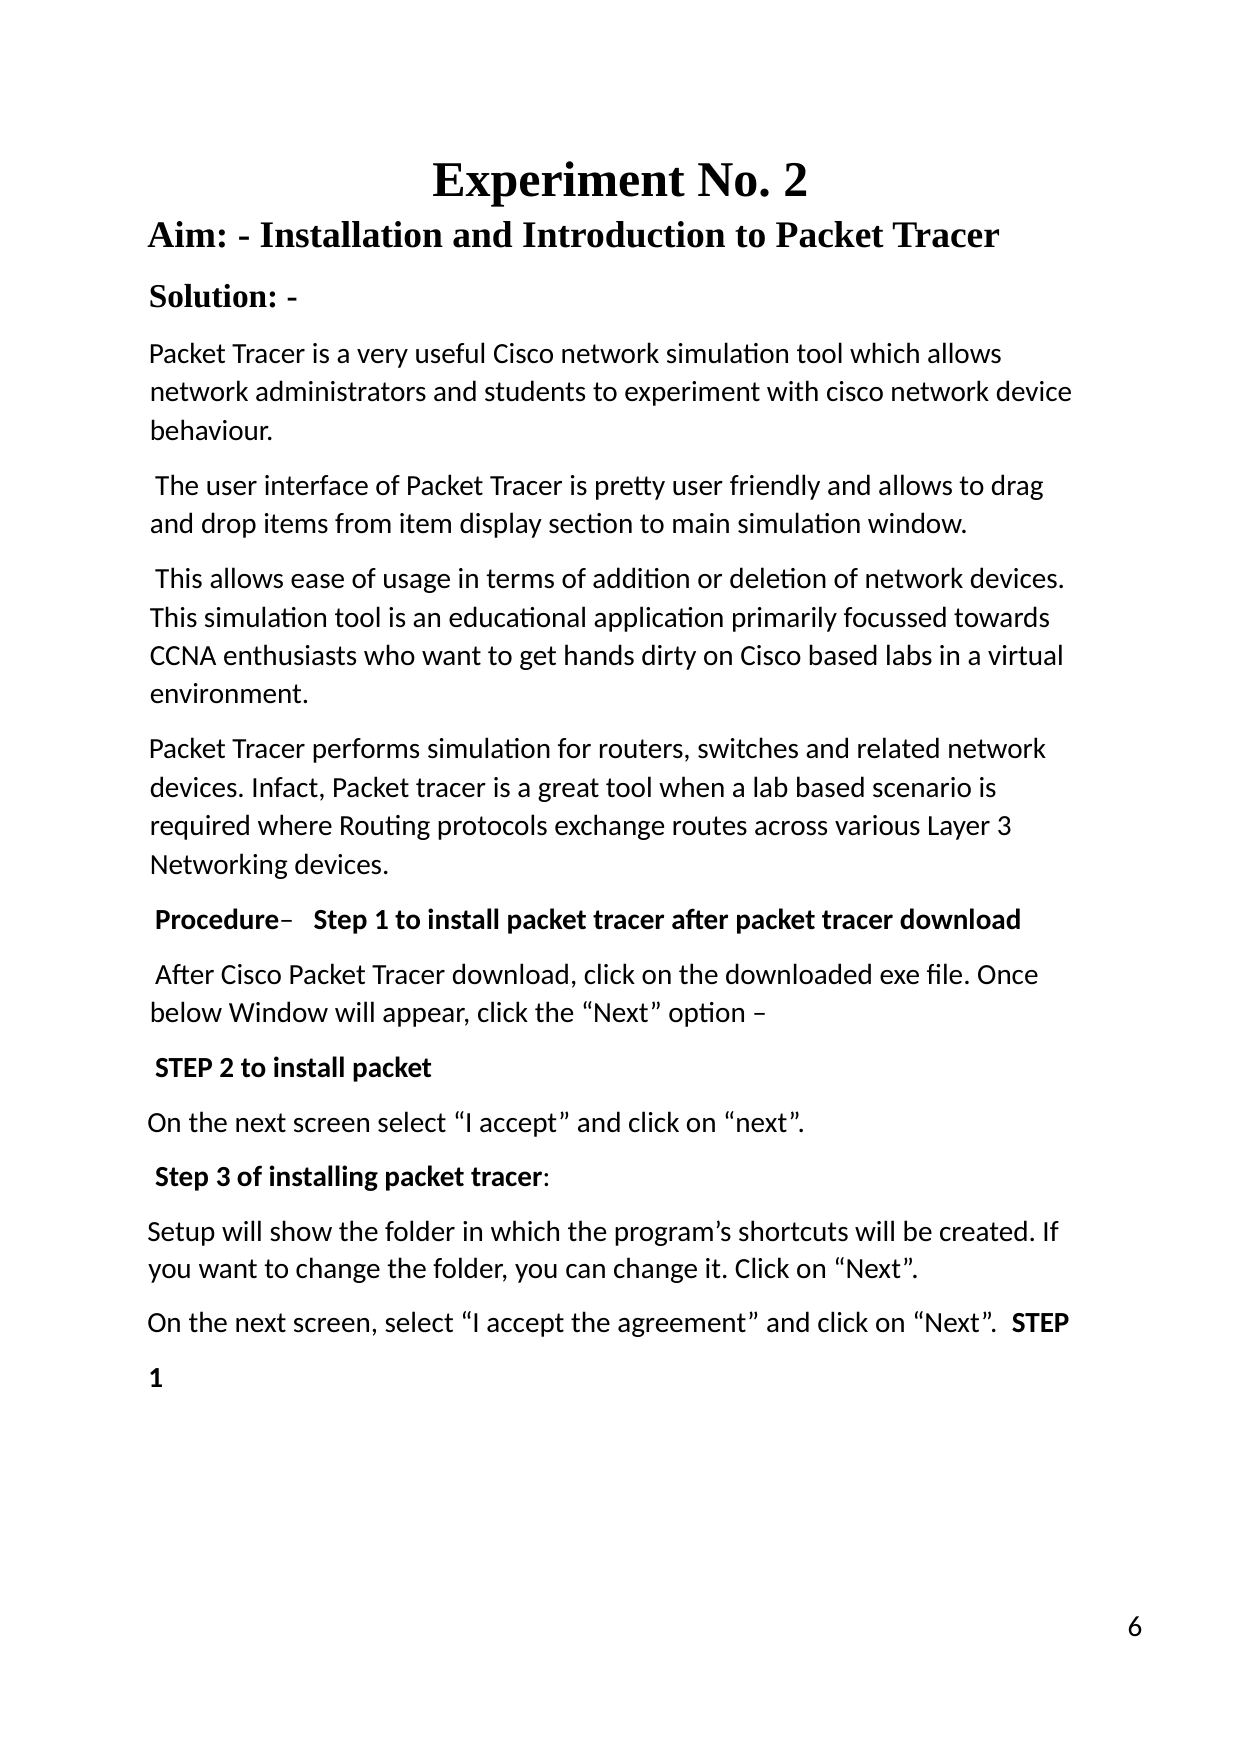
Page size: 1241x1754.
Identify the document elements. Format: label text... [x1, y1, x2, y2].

text On the next screen select “I accept” and click on “next”. [147, 1104, 1095, 1140]
text After Cisco Packet Tracer download, click on the downloaded exe file. Once below Window will appear, click the “Next” option – [148, 956, 1092, 1030]
text Step 3 of installing packet tracer: [148, 1158, 1219, 1194]
text Packet Tracer is a very useful Cisco network simulation tool which allows network administrators and students to experiment with cisco network device behaviour. [148, 335, 1092, 447]
text On the next screen, select “I accept the agreement” and click on “Next”. STEP 1 [147, 1304, 1074, 1395]
text Solution: - [148, 277, 1092, 315]
text Setup will show the folder in which the program’s shortcuts will be created. If you want to change the folder, you can change it. Click on “Next”. [147, 1213, 1095, 1286]
text Aim: - Installation and Introduction to Packet Tracer [147, 212, 1228, 255]
subtitle Experiment No. 2 [148, 150, 1092, 207]
text Packet Tracer performs simulation for routers, switches and related network devices. Infact, Packet tracer is a great tool when a lab based scenario is required where Routing protocols exchange routes across various Layer 3 Networking devices. [148, 731, 1092, 882]
subtitle STEP 2 to install packet [148, 1049, 1219, 1085]
text The user interface of Packet Tracer is pretty user friendly and allows to drag and drop items from item display section to main simulation window. [148, 467, 1092, 541]
text This allows ease of usage in terms of addition or deletion of network devices. This simulation tool is an educational application primarily focussed towards CCNA enthusiasts who want to get hands dirty on Cisco based labs in a virtual environment. [148, 560, 1092, 711]
subtitle Procedure– Step 1 to install packet tracer after packet tracer download [148, 901, 1219, 937]
